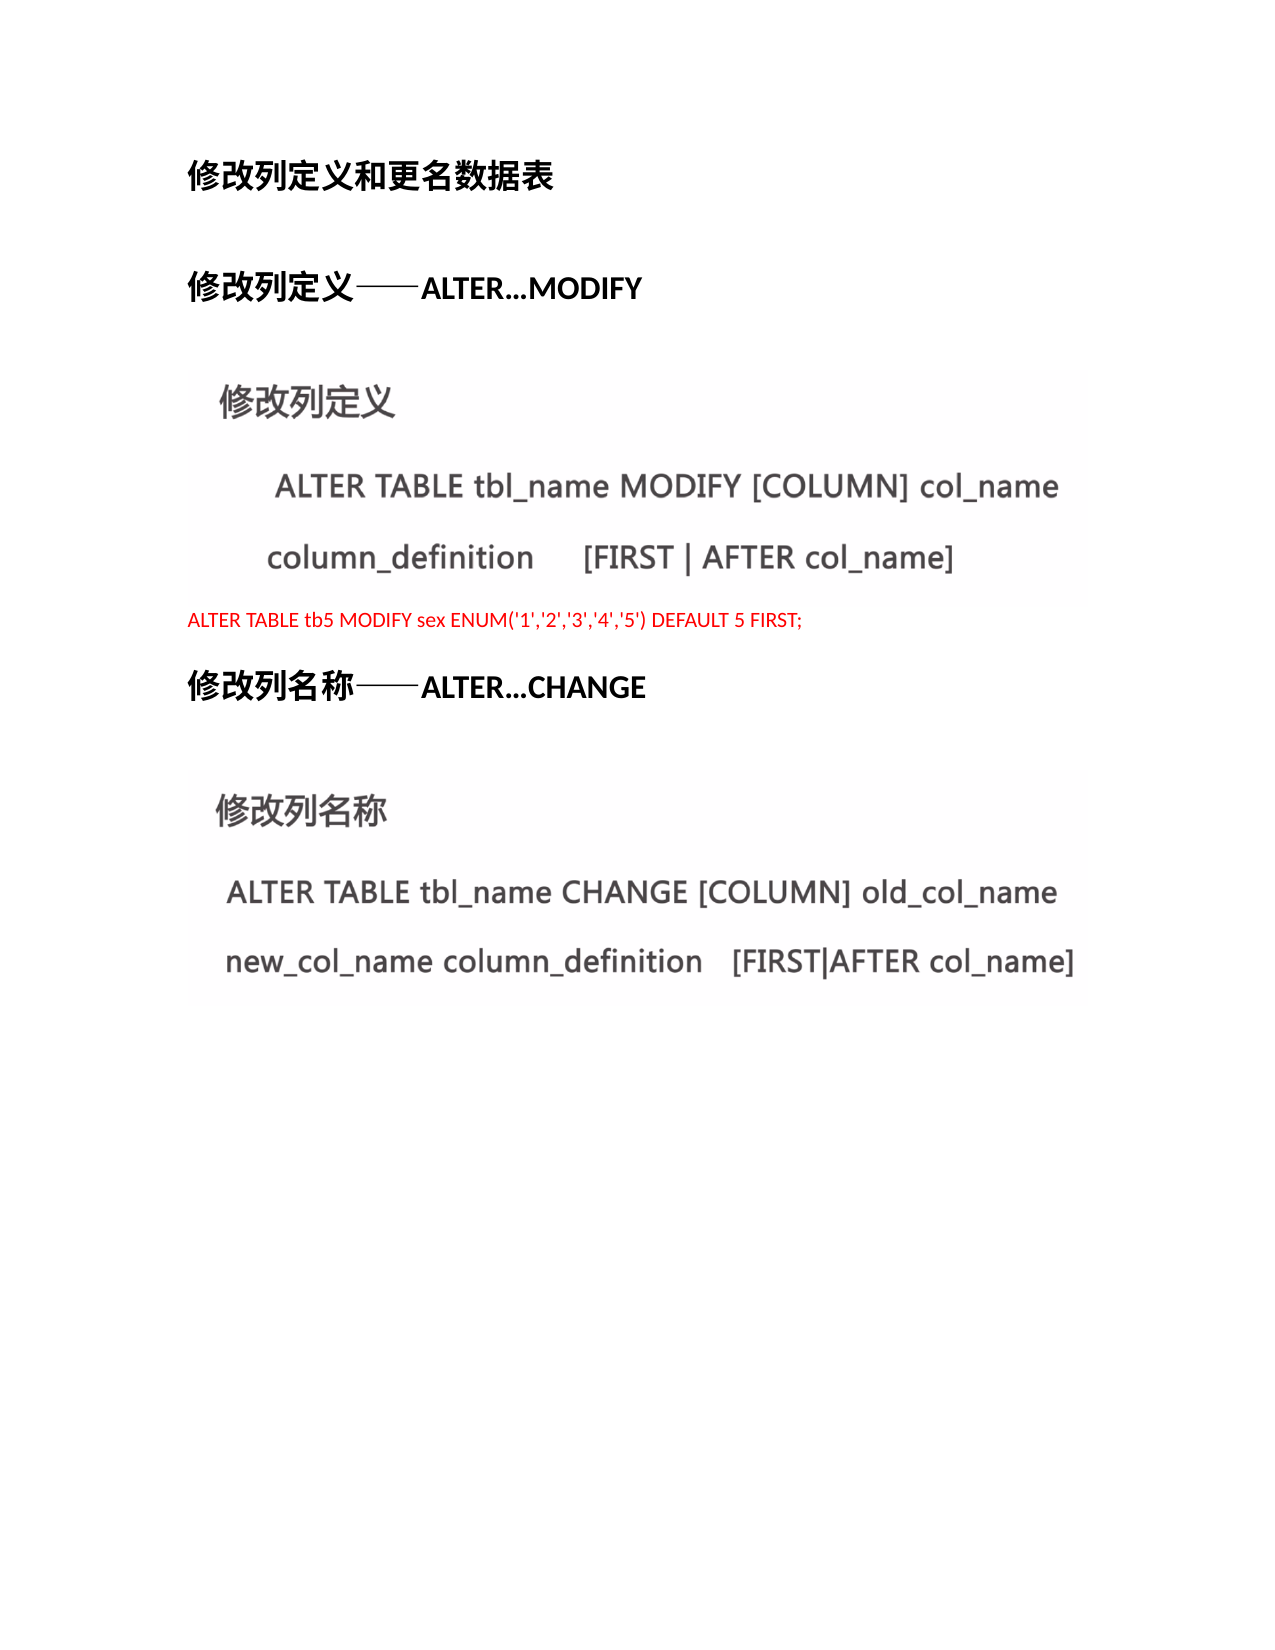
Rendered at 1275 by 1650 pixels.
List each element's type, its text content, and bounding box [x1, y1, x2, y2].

subtitle 修改列定义和更名数据表 [187, 150, 1087, 198]
picture [187, 370, 1088, 607]
subtitle 修改列定义——ALTER…MODIFY [187, 260, 1087, 309]
text ALTER TABLE tb5 MODIFY sex ENUM('1','2','3','4','5') DEFAULT 5 FIRST; [187, 607, 1087, 633]
subtitle 修改列名称——ALTER…CHANGE [187, 660, 1087, 708]
picture [187, 770, 1088, 1006]
